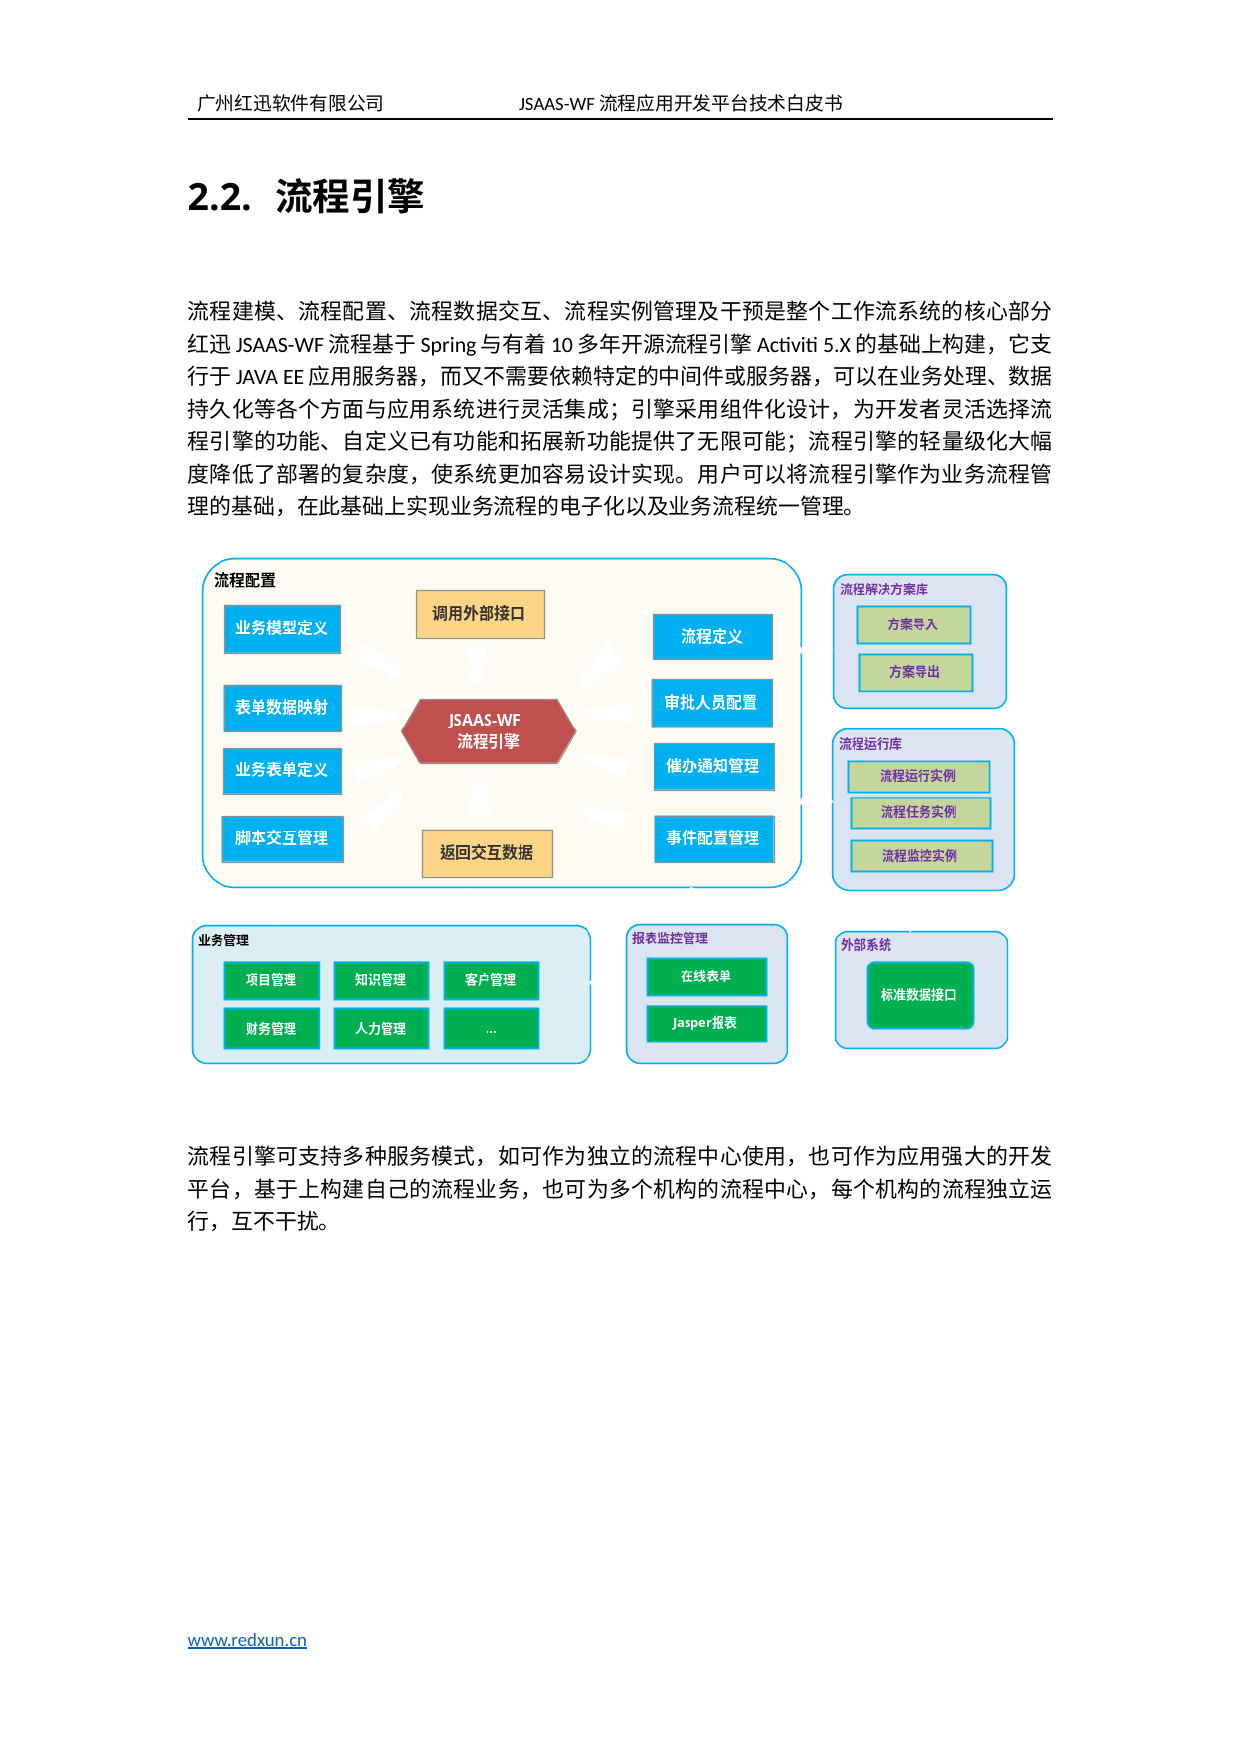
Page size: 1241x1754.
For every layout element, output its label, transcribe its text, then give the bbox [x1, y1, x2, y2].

text 流程建模、流程配置、流程数据交互、流程实例管理及干预是整个工作流系统的核心部分。红迅JSAAS-WF流程基于Spring与有着10多年开源流程引擎Activiti 5.X的基础上构建，它支行于JAVA EE应用服务器，而又不需要依赖特定的中间件或服务器，可以在业务处理、数据持久化等各个方面与应用系统进行灵活集成；引擎采用组件化设计，为开发者灵活选择流程引擎的功能、自定义已有功能和拓展新功能提供了无限可能；流程引擎的轻量级化大幅度降低了部署的复杂度，使系统更加容易设计实现。用户可以将流程引擎作为业务流程管理的基础，在此基础上实现业务流程的电子化以及业务流程统一管理。 [187, 294, 1053, 521]
subtitle 流程引擎 [187, 162, 1053, 227]
text 流程引擎可支持多种服务模式，如可作为独立的流程中心使用，也可作为应用强大的开发平台，基于上构建自己的流程业务，也可为多个机构的流程中心，每个机构的流程独立运行，互不干扰。 [187, 1139, 1053, 1236]
